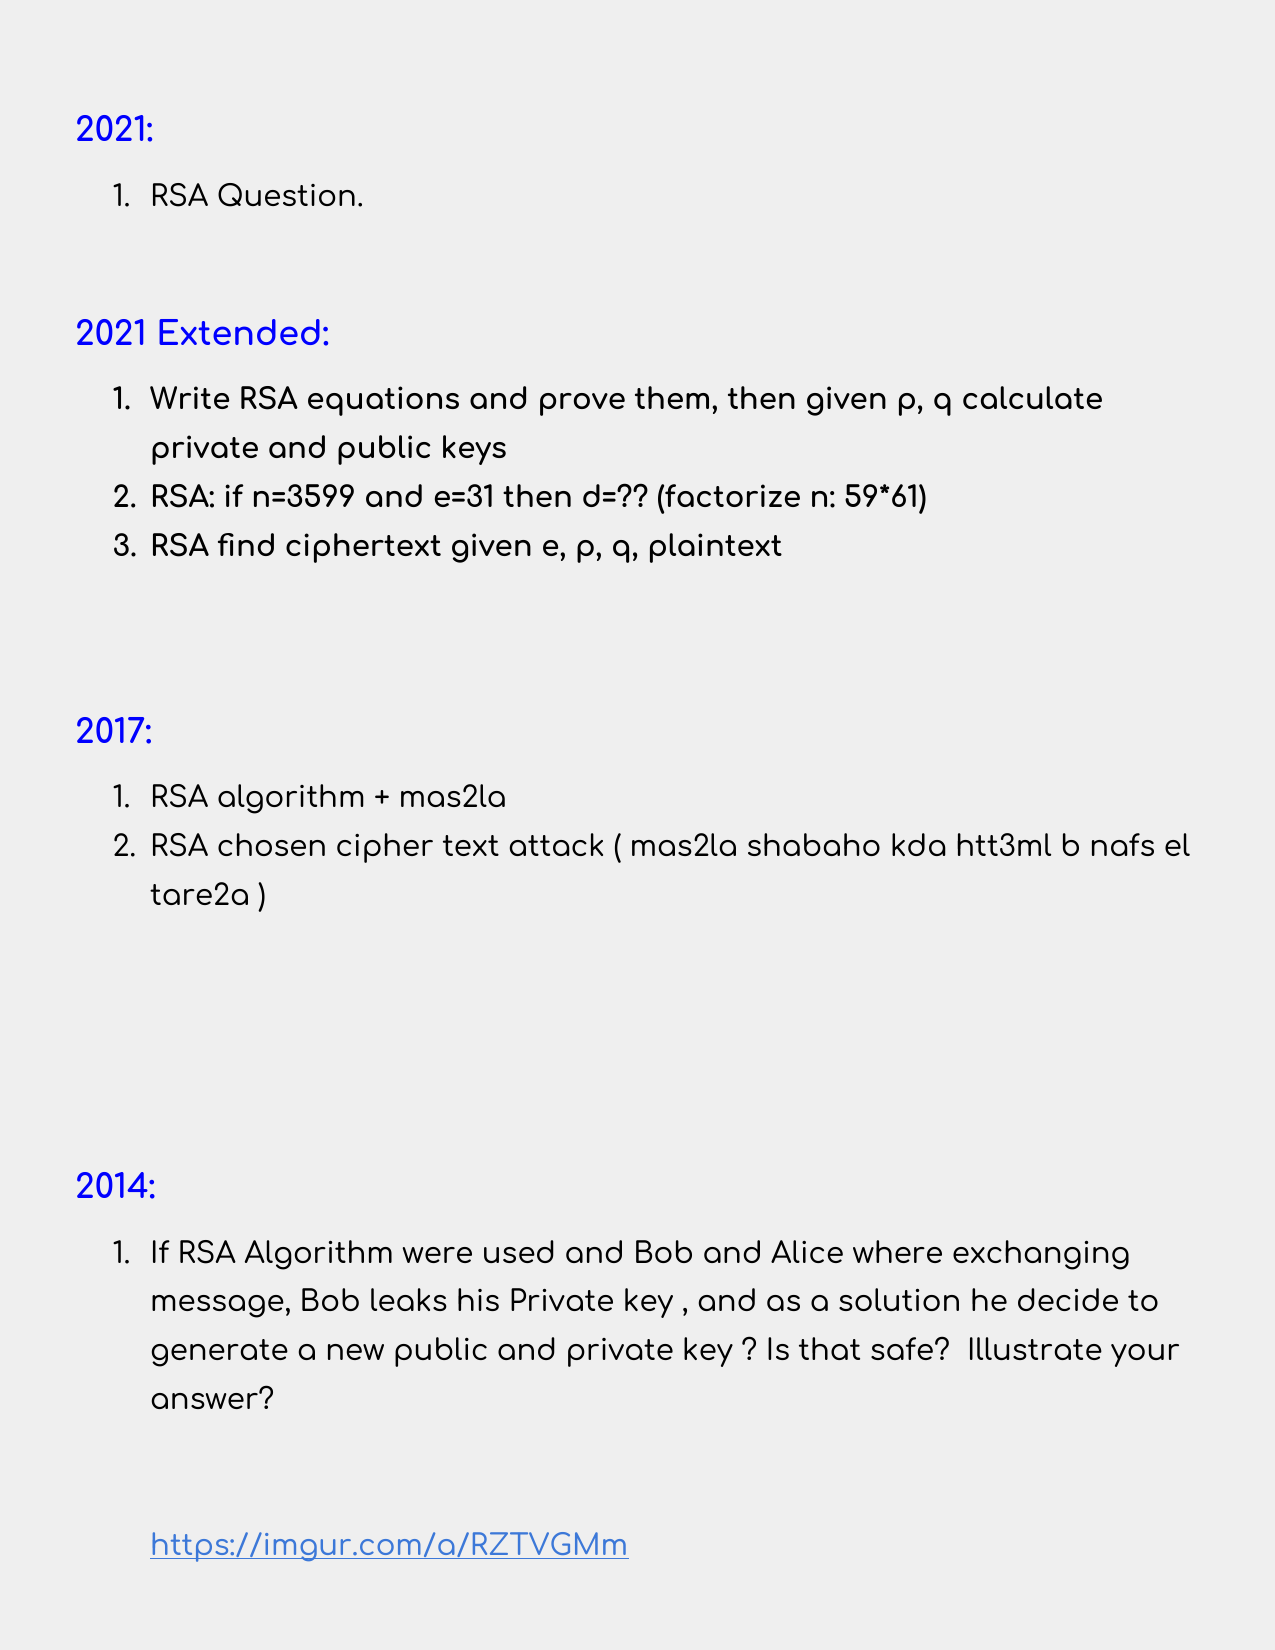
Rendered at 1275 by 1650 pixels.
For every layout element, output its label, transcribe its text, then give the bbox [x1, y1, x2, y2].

subtitle 2021 Extended: [75, 316, 1200, 353]
subtitle 2014: [75, 1169, 1200, 1206]
list Write RSA equations and prove them, then given p, q calculate private and public keys [112, 384, 1200, 465]
list RSA algorithm + mas2la [112, 782, 1200, 815]
subtitle 2021: [75, 112, 1200, 150]
list RSA chosen cipher text attack ( mas2la shabaho kda htt3ml b nafs el tare2a ) [112, 831, 1200, 912]
list RSA: if n=3599 and e=31 then d=?? (factorize n: 59*61) [112, 481, 1200, 514]
subtitle 2017: [75, 714, 1200, 751]
text https://imgur.com/a/RZTVGMm [150, 1530, 1200, 1562]
list RSA Question. [112, 181, 1200, 213]
list RSA find ciphertext given e, p, q, plaintext [112, 530, 1200, 563]
list If RSA Algorithm were used and Bob and Alice where exchanging message, Bob leaks his Private key , and as a solution he decide to generate a new public and private key ? Is that safe? Illustrate your answer? [112, 1237, 1200, 1416]
